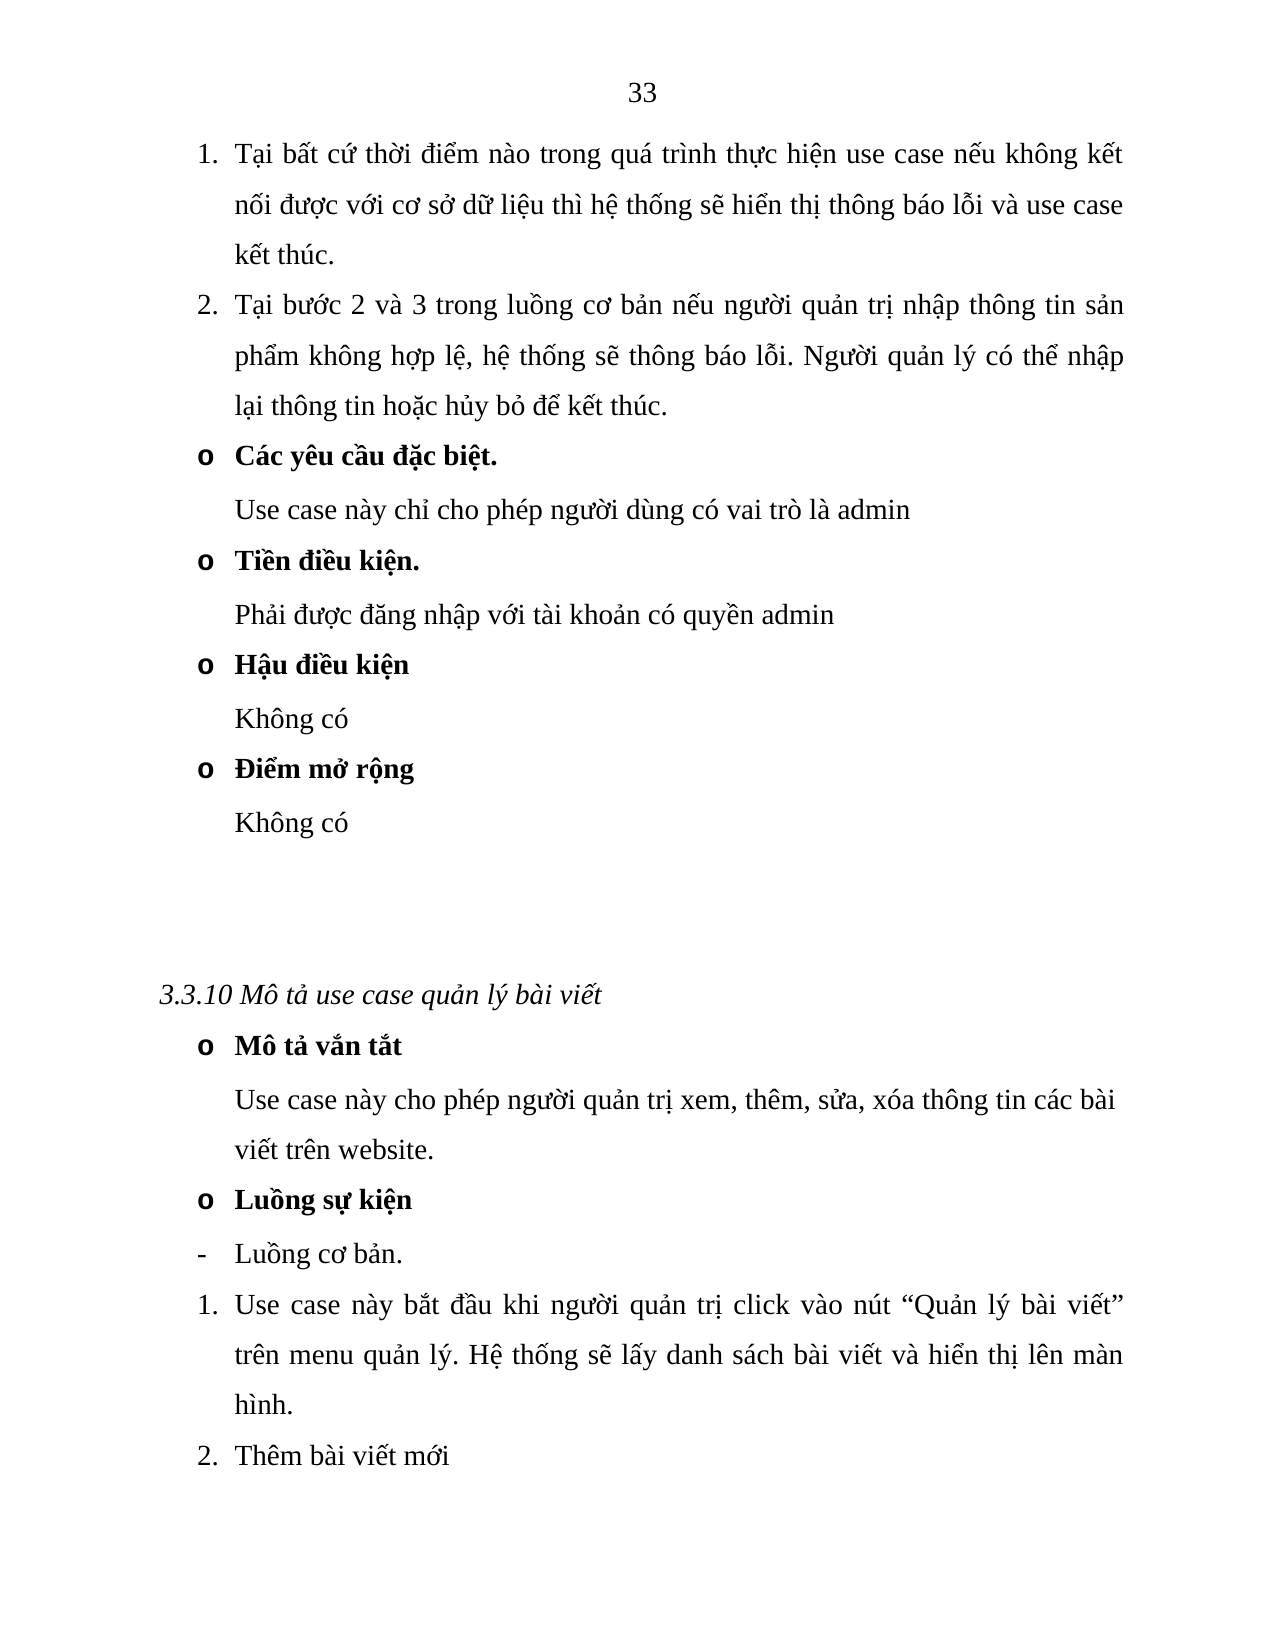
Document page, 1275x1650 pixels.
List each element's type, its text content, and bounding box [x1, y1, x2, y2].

list Tại bước 2 và 3 trong luồng cơ bản nếu người quản trị nhập thông tin sản phẩm không hợp lệ, hệ thống sẽ thông báo lỗi. Người quản lý có thể nhập lại thông tin hoặc hủy bỏ để kết thúc. [197, 287, 1125, 422]
list Hậu điều kiện [197, 647, 1125, 683]
subtitle 3.3.10 Mô tả use case quản lý bài viết [159, 977, 1125, 1011]
list Thêm bài viết mới [197, 1438, 1125, 1471]
list Luồng sự kiện [197, 1182, 1125, 1218]
text Không có [234, 701, 1125, 735]
list Tại bất cứ thời điểm nào trong quá trình thực hiện use case nếu không kết nối được với cơ sở dữ liệu thì hệ thống sẽ hiển thị thông báo lỗi và use case kết thúc. [197, 137, 1125, 271]
text Use case này chỉ cho phép người dùng có vai trò là admin [234, 492, 1125, 526]
list Tiền điều kiện. [197, 543, 1125, 579]
list Use case này bắt đầu khi người quản trị click vào nút “Quản lý bài viết” trên menu quản lý. Hệ thống sẽ lấy danh sách bài viết và hiển thị lên màn hình. [197, 1287, 1125, 1421]
list Các yêu cầu đặc biệt. [197, 438, 1125, 474]
list Điểm mở rộng [197, 752, 1125, 788]
text Phải được đăng nhập với tài khoản có quyền admin [234, 597, 1125, 630]
list Mô tả vắn tắt [197, 1028, 1125, 1064]
list Luồng cơ bản. [197, 1236, 1125, 1270]
text Không có [234, 806, 1125, 839]
text Use case này cho phép người quản trị xem, thêm, sửa, xóa thông tin các bài viết trên website. [234, 1082, 1125, 1166]
